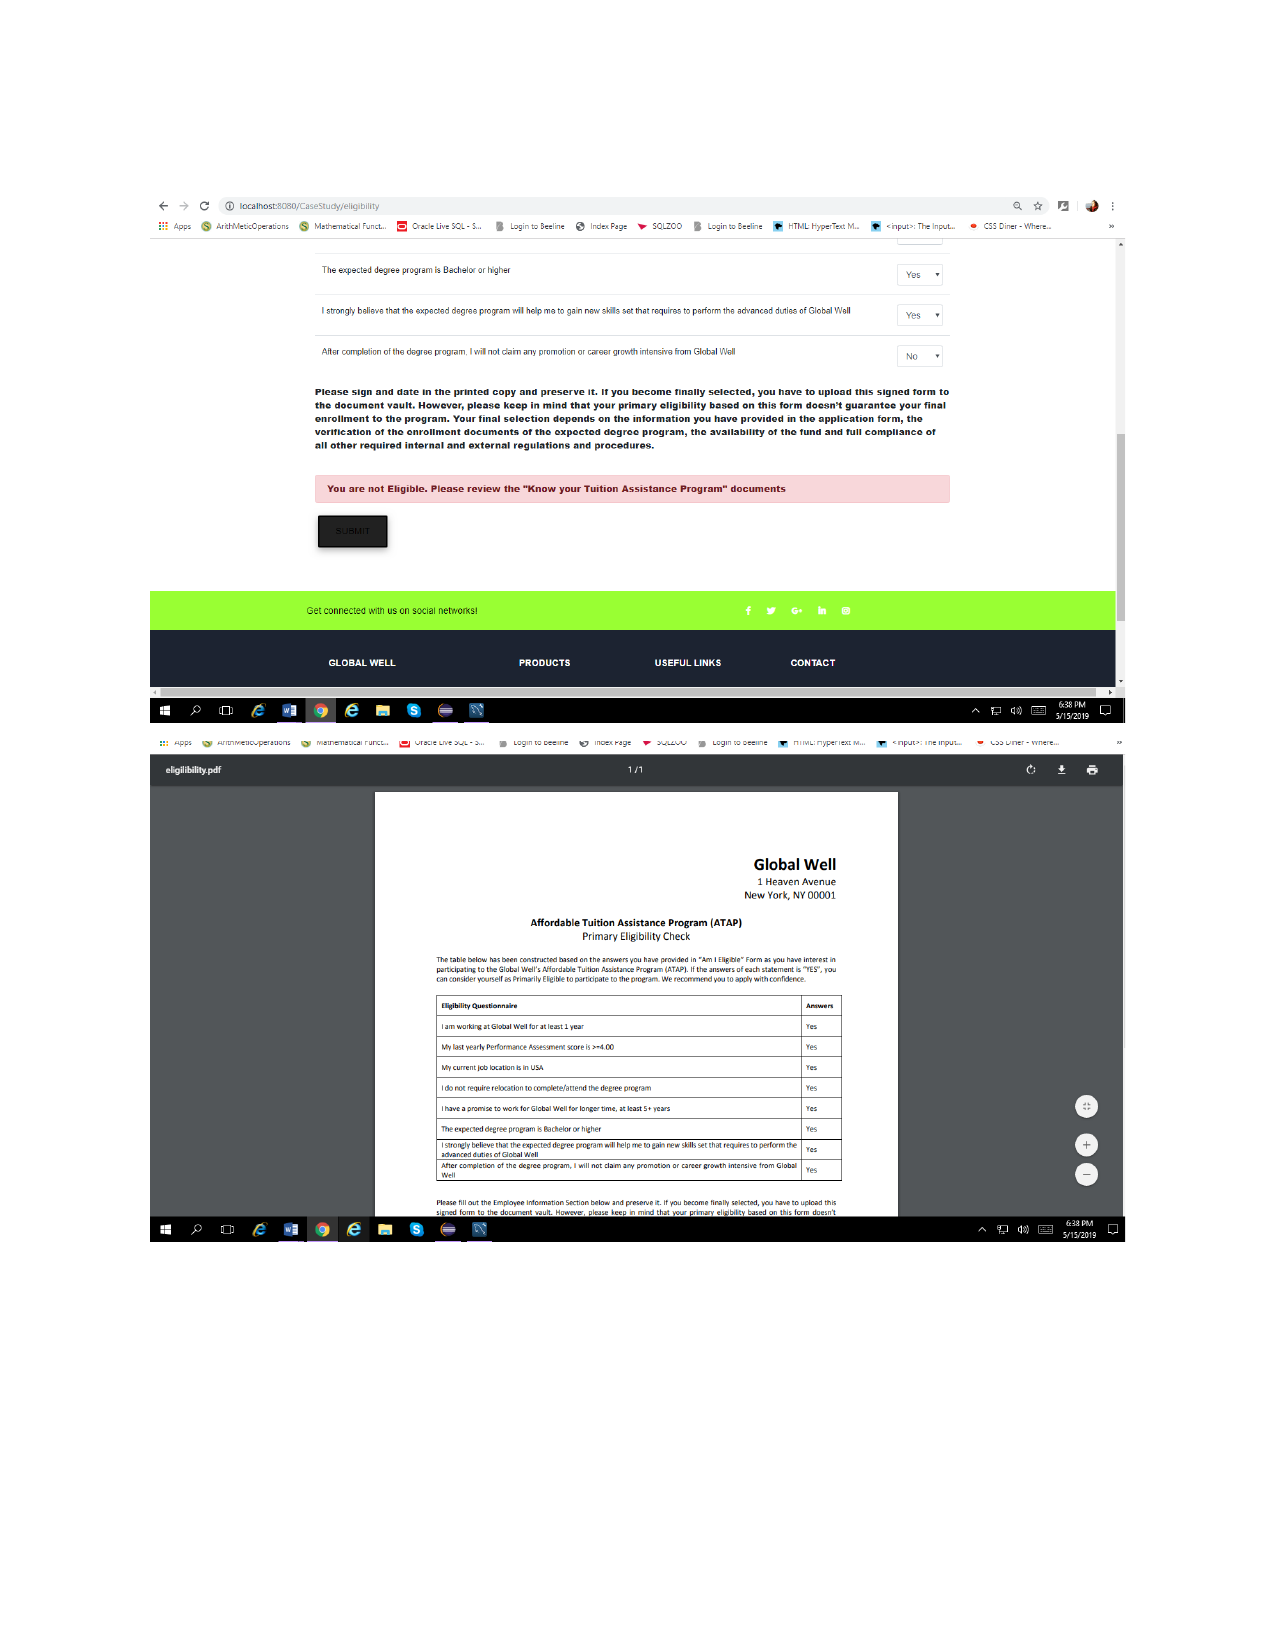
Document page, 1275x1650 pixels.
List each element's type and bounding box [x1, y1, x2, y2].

picture [150, 196, 1125, 723]
picture [150, 741, 1125, 1242]
